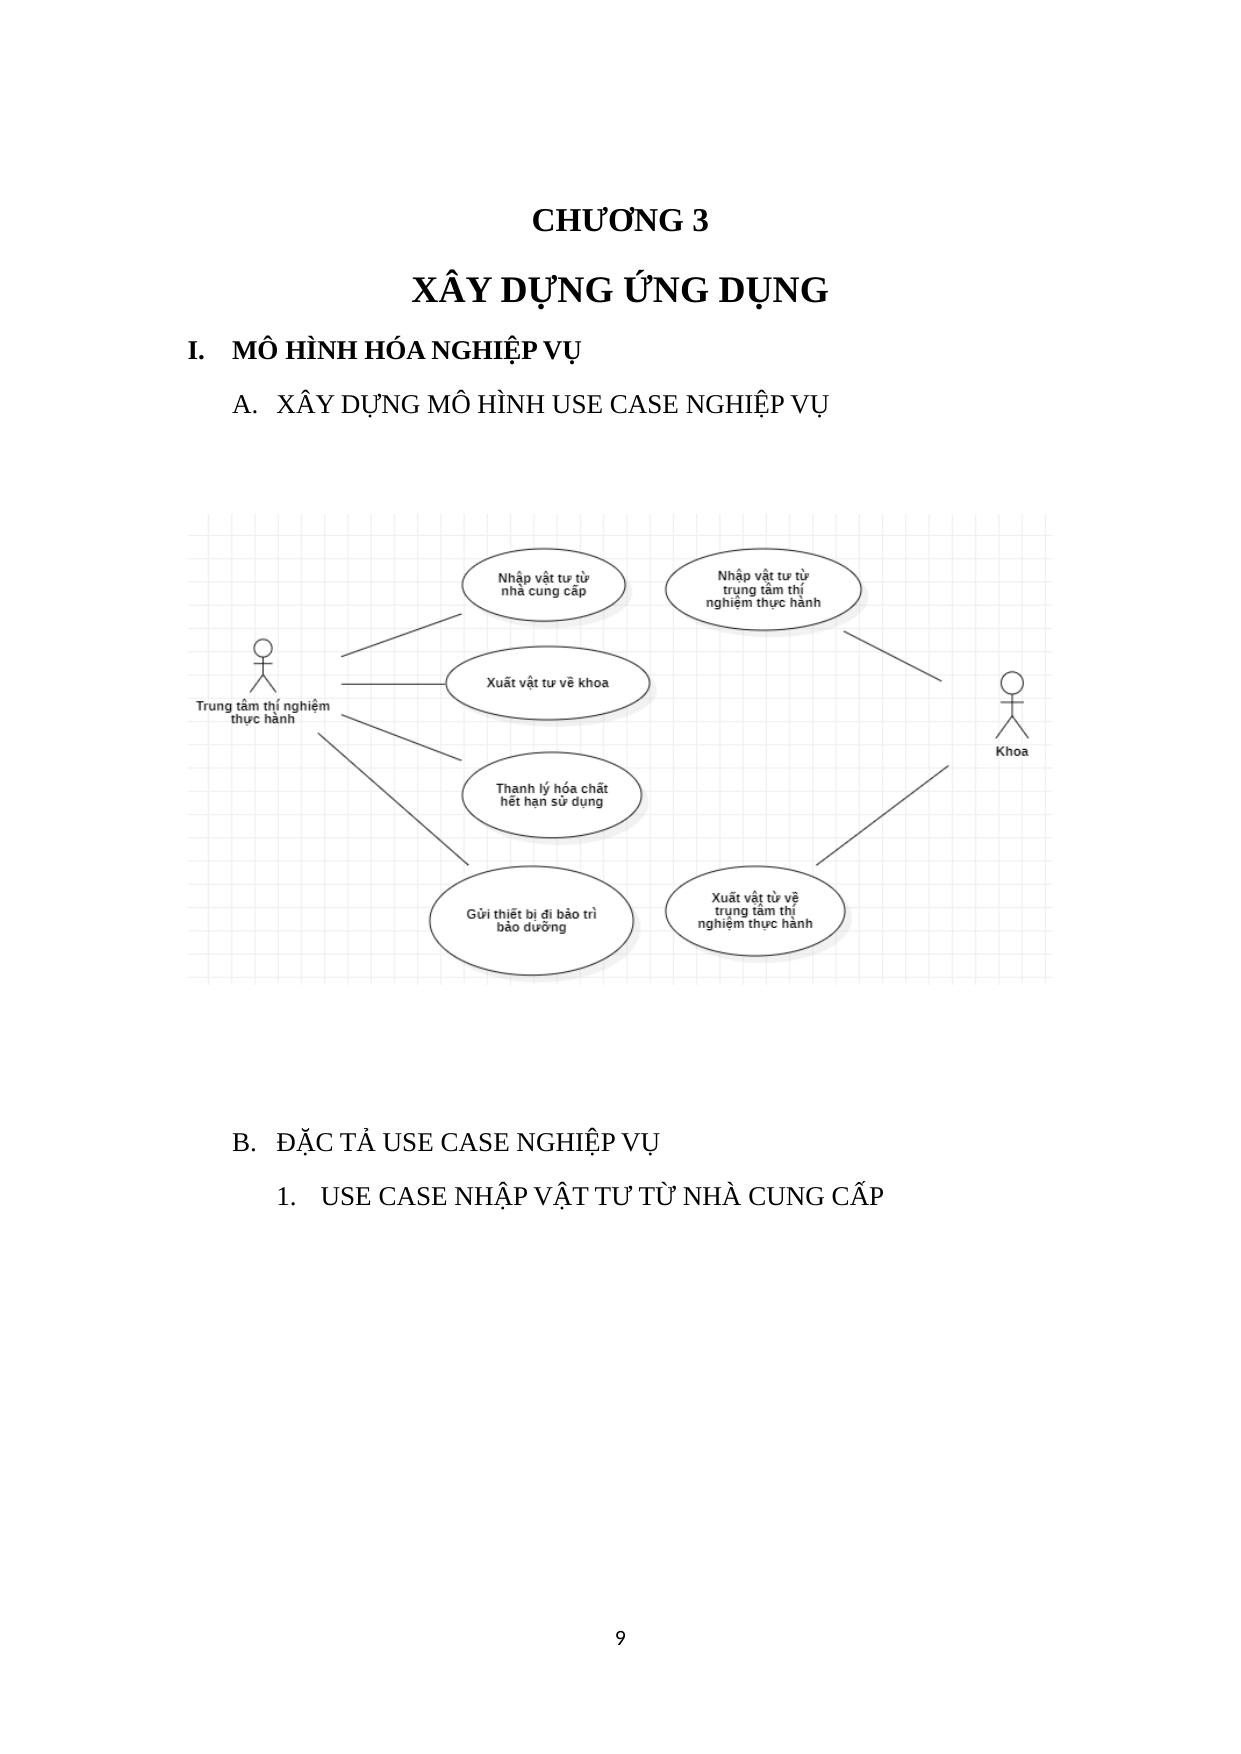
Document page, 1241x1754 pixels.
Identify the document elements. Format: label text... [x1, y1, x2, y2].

subtitle XÂY DỰNG ỨNG DỤNG [187, 256, 1053, 321]
picture [187, 514, 1053, 985]
list XÂY DỰNG MÔ HÌNH USE CASE NGHIỆP VỤ [232, 388, 1053, 420]
subtitle CHƯƠNG 3 [187, 187, 1053, 252]
list ĐẶC TẢ USE CASE NGHIỆP VỤ [232, 1125, 1053, 1158]
list MÔ HÌNH HÓA NGHIỆP VỤ [187, 334, 1053, 366]
list USE CASE NHẬP VẬT TƯ TỪ NHÀ CUNG CẤP [276, 1180, 1053, 1212]
